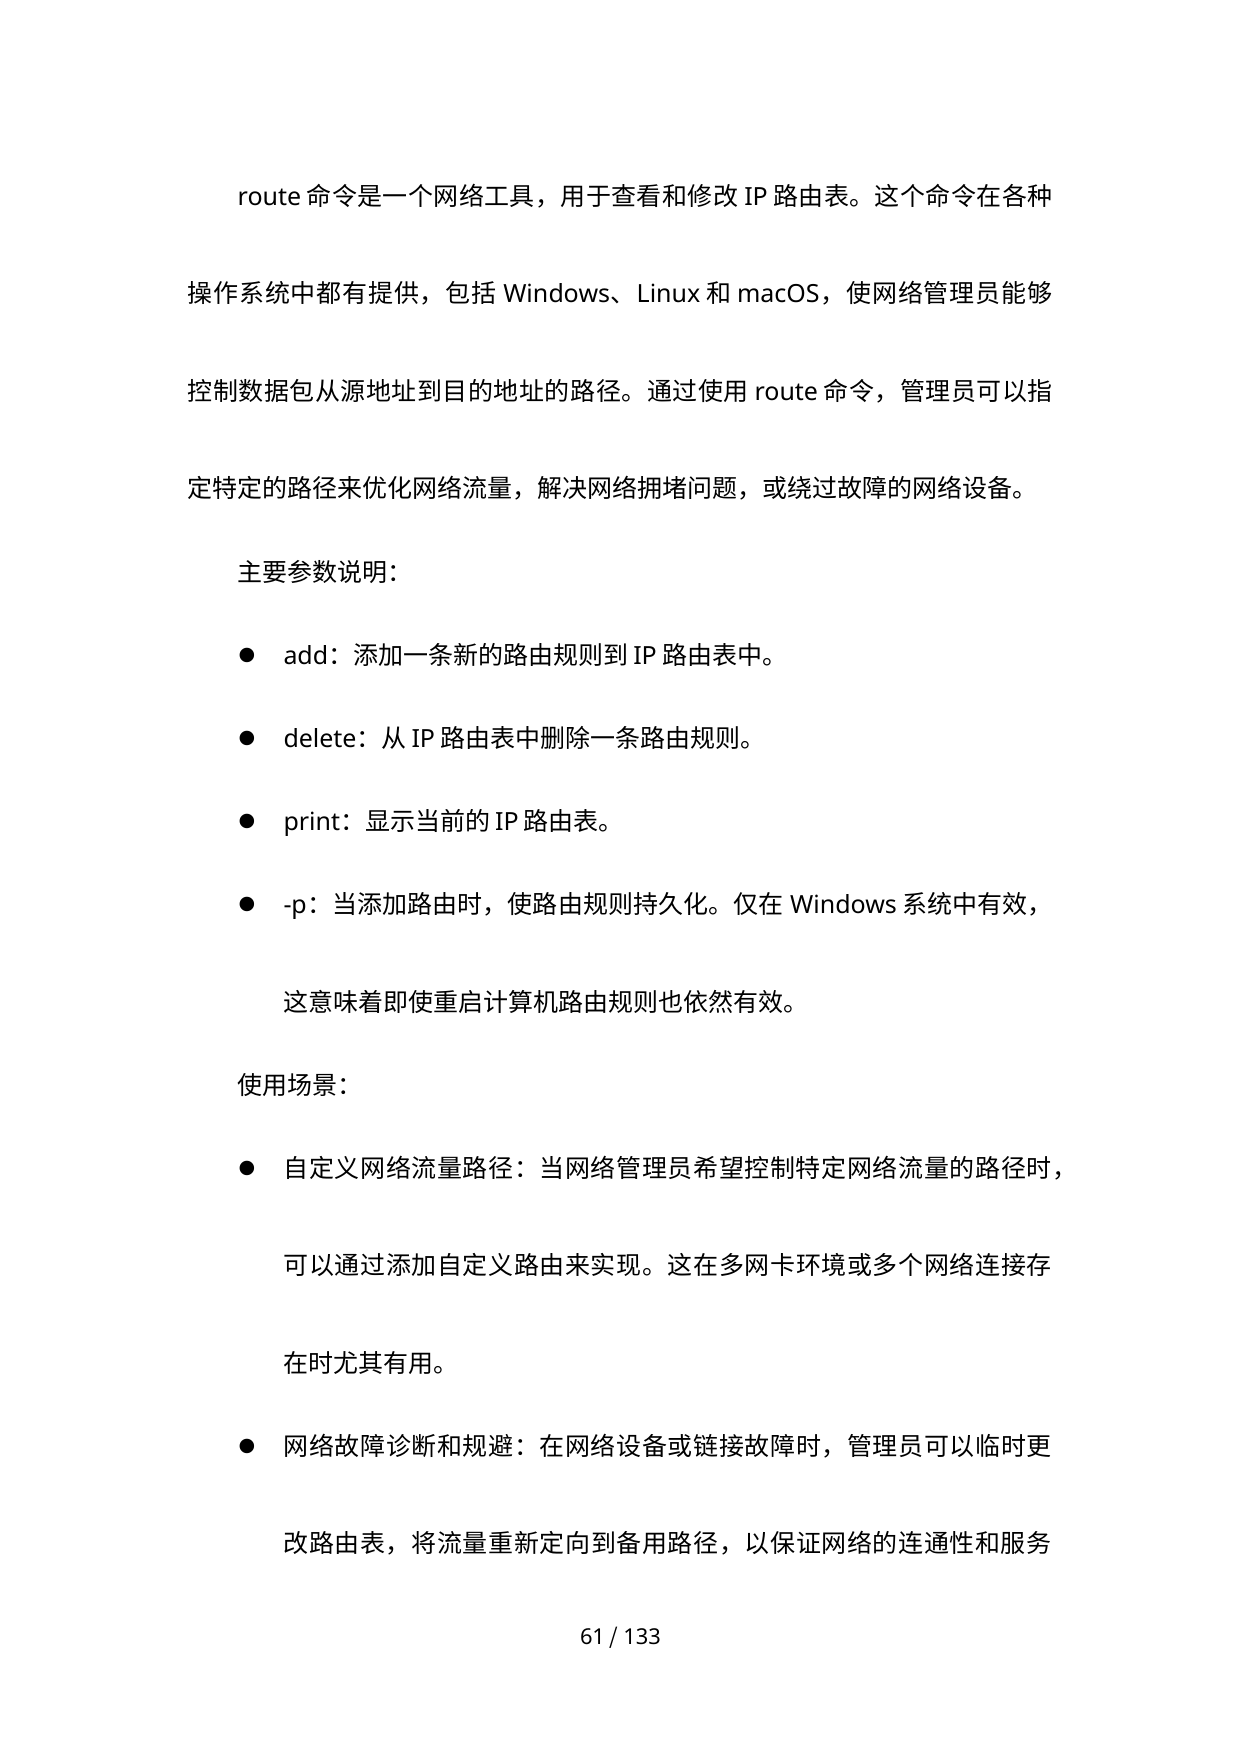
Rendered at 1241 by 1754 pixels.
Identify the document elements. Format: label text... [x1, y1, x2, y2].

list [237, 1412, 1053, 1574]
list 自定义网络流量路径：当网络管理员希望控制特定网络流量的路径时，可以通过添加自定义路由来实现。这在多网卡环境或多个网络连接存在时尤其有用。 [237, 1134, 1053, 1394]
text 主要参数说明： [187, 538, 1053, 603]
list add：添加一条新的路由规则到IP路由表中。 [237, 621, 1053, 686]
text 使用场景： [187, 1051, 1053, 1116]
list -p：当添加路由时，使路由规则持久化。仅在Windows系统中有效，这意味着即使重启计算机路由规则也依然有效。 [237, 870, 1053, 1033]
list print：显示当前的IP路由表。 [237, 787, 1053, 852]
list delete：从IP路由表中删除一条路由规则。 [237, 704, 1053, 769]
text route命令是一个网络工具，用于查看和修改IP路由表。这个命令在各种操作系统中都有提供，包括Windows、Linux和macOS，使网络管理员能够控制数据包从源地址到目的地址的路径。通过使用route命令，管理员可以指定特定的路径来优化网络流量，解决网络拥堵问题，或绕过故障的网络设备。 [187, 162, 1053, 519]
